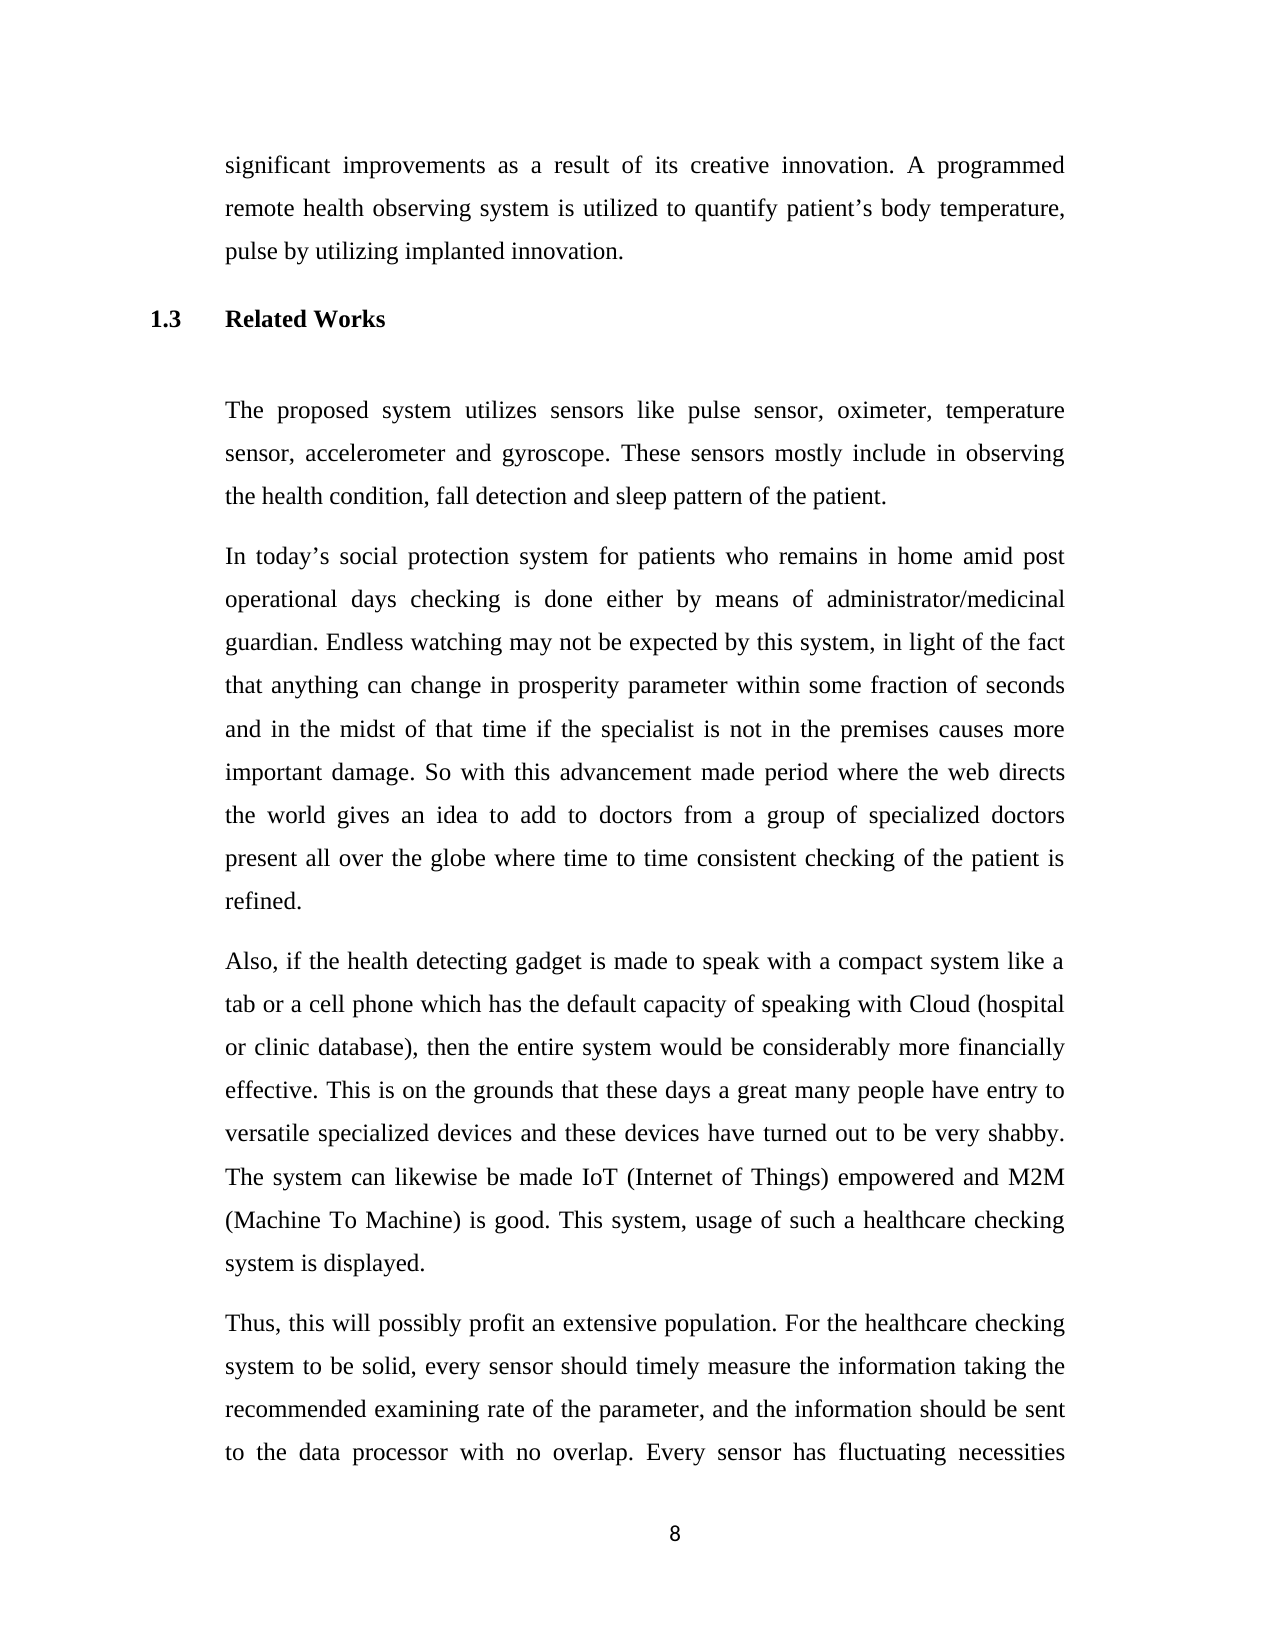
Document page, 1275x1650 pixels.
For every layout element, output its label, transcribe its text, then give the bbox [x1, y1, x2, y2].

text In today’s social protection system for patients who remains in home amid post operational days checking is done either by means of administrator/medicinal guardian. Endless watching may not be expected by this system, in light of the fact that anything can change in prosperity parameter within some fraction of seconds and in the midst of that time if the specialist is not in the premises causes more important damage. So with this advancement made period where the web directs the world gives an idea to add to doctors from a group of specialized doctors present all over the globe where time to time consistent checking of the patient is refined. [225, 541, 1066, 915]
text Also, if the health detecting gadget is made to speak with a compact system like a tab or a cell phone which has the default capacity of speaking with Cloud (hospital or clinic database), then the entire system would be considerably more financially effective. This is on the grounds that these days a great many people have entry to versatile specialized devices and these devices have turned out to be very shabby. The system can likewise be made IoT (Internet of Things) empowered and M2M (Machine To Machine) is good. This system, usage of such a healthcare checking system is displayed. [225, 946, 1066, 1277]
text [225, 1308, 1066, 1466]
subtitle Related Works [150, 304, 1125, 333]
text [225, 150, 1066, 265]
text The proposed system utilizes sensors like pulse sensor, oximeter, temperature sensor, accelerometer and gyroscope. These sensors mostly include in observing the health condition, fall detection and sleep pattern of the patient. [225, 395, 1066, 510]
